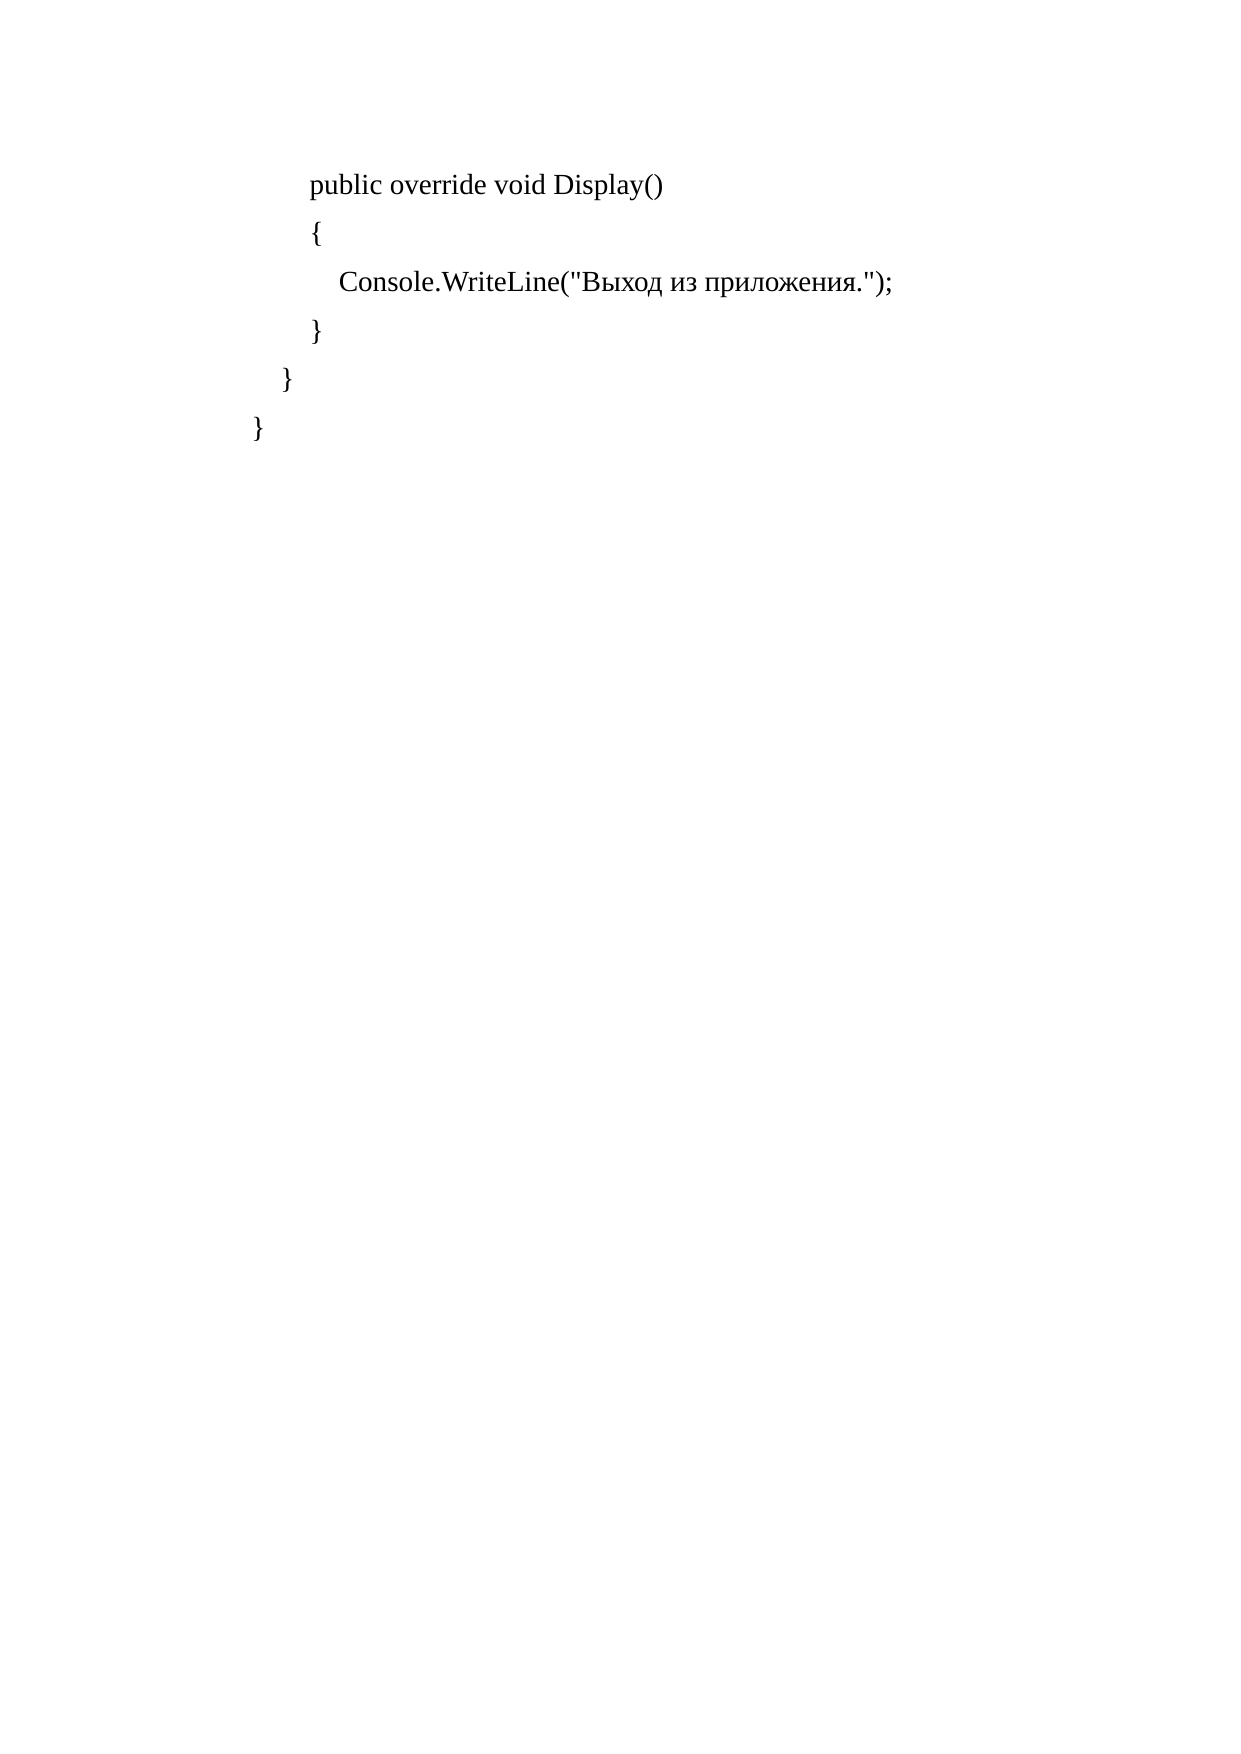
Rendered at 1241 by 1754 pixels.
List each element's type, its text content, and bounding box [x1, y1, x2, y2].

text } [177, 313, 1152, 346]
text public override void Display() [177, 167, 1152, 200]
text } [177, 361, 1152, 395]
text Console.WriteLine("Выход из приложения."); [177, 264, 1152, 298]
text } [177, 410, 1152, 443]
text { [177, 215, 1152, 249]
